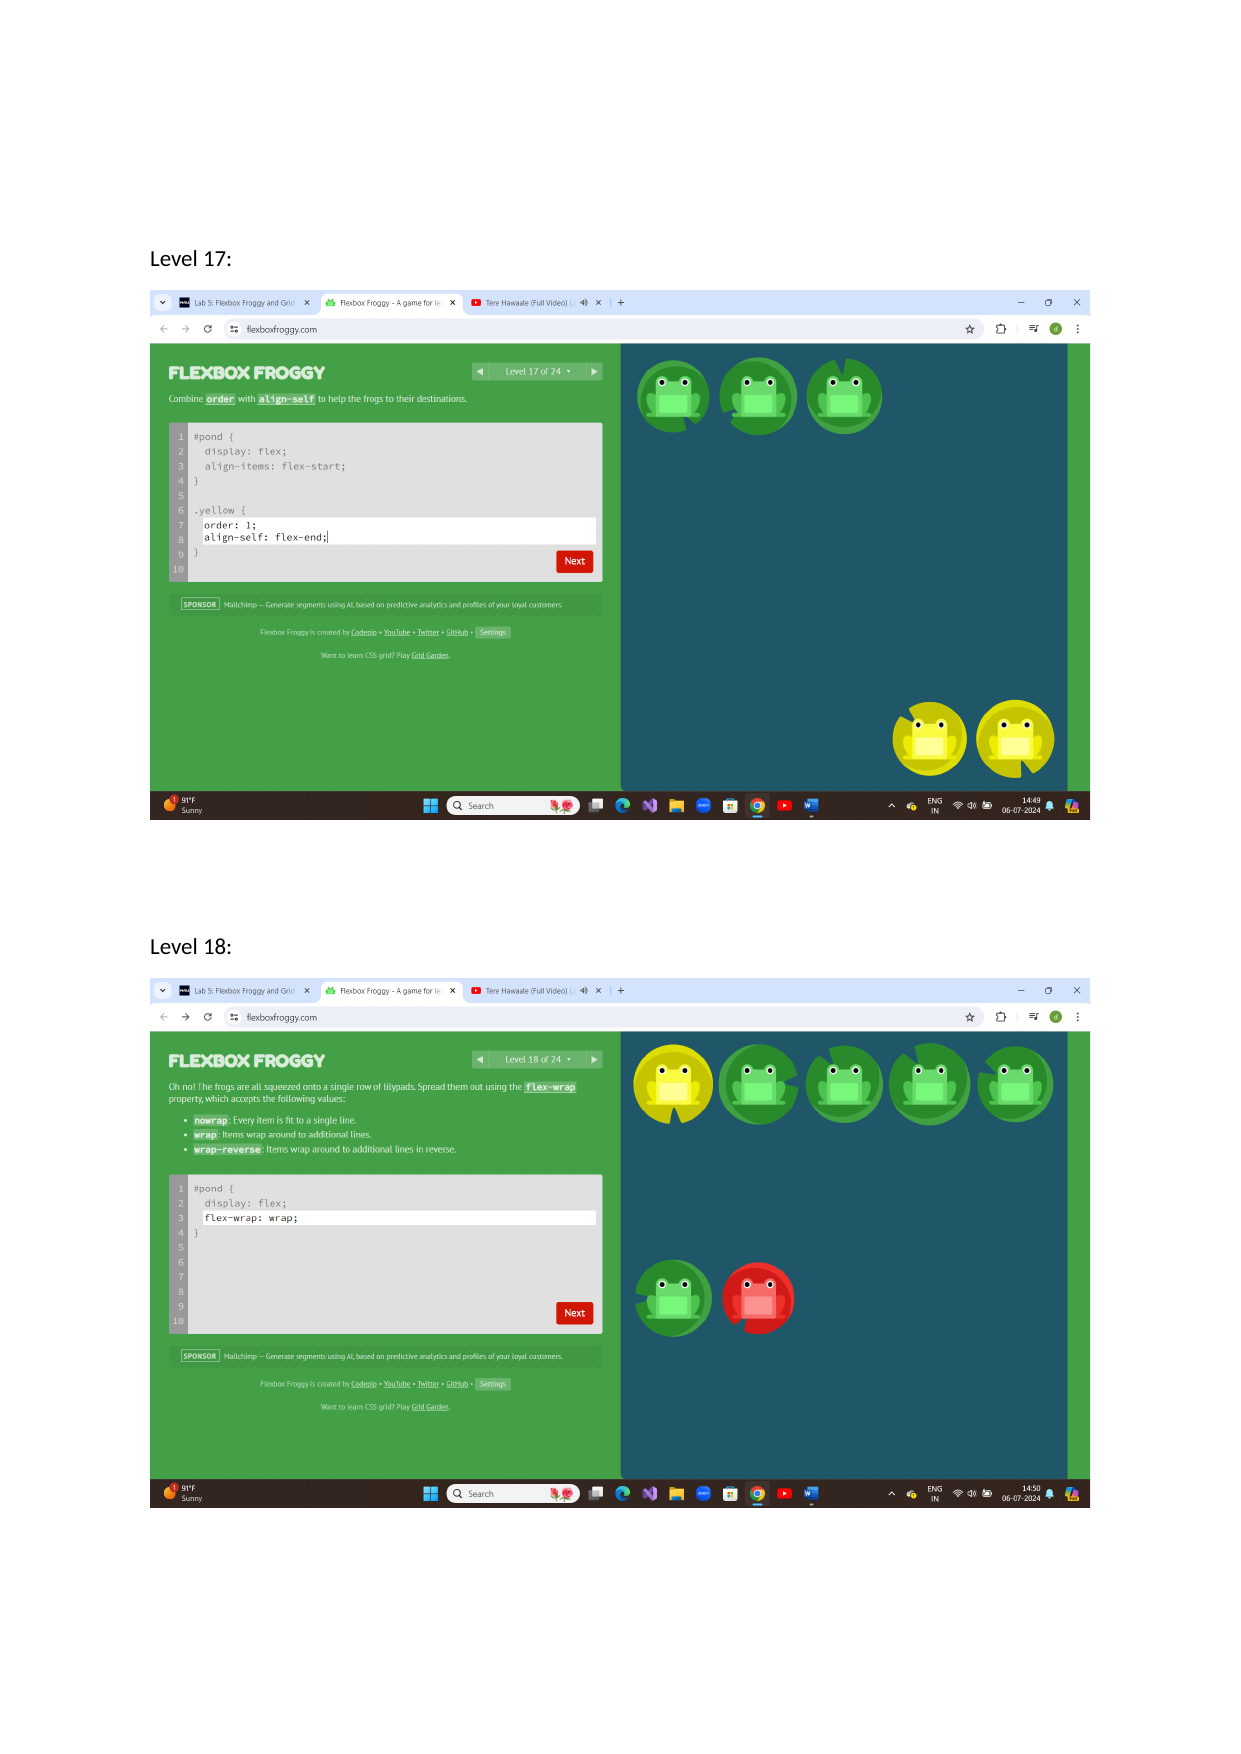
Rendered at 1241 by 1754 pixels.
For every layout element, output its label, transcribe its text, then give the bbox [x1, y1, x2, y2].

picture [150, 978, 1091, 1508]
text Level 17: [150, 244, 1090, 272]
text Level 18: [150, 932, 1090, 960]
picture [150, 290, 1091, 820]
